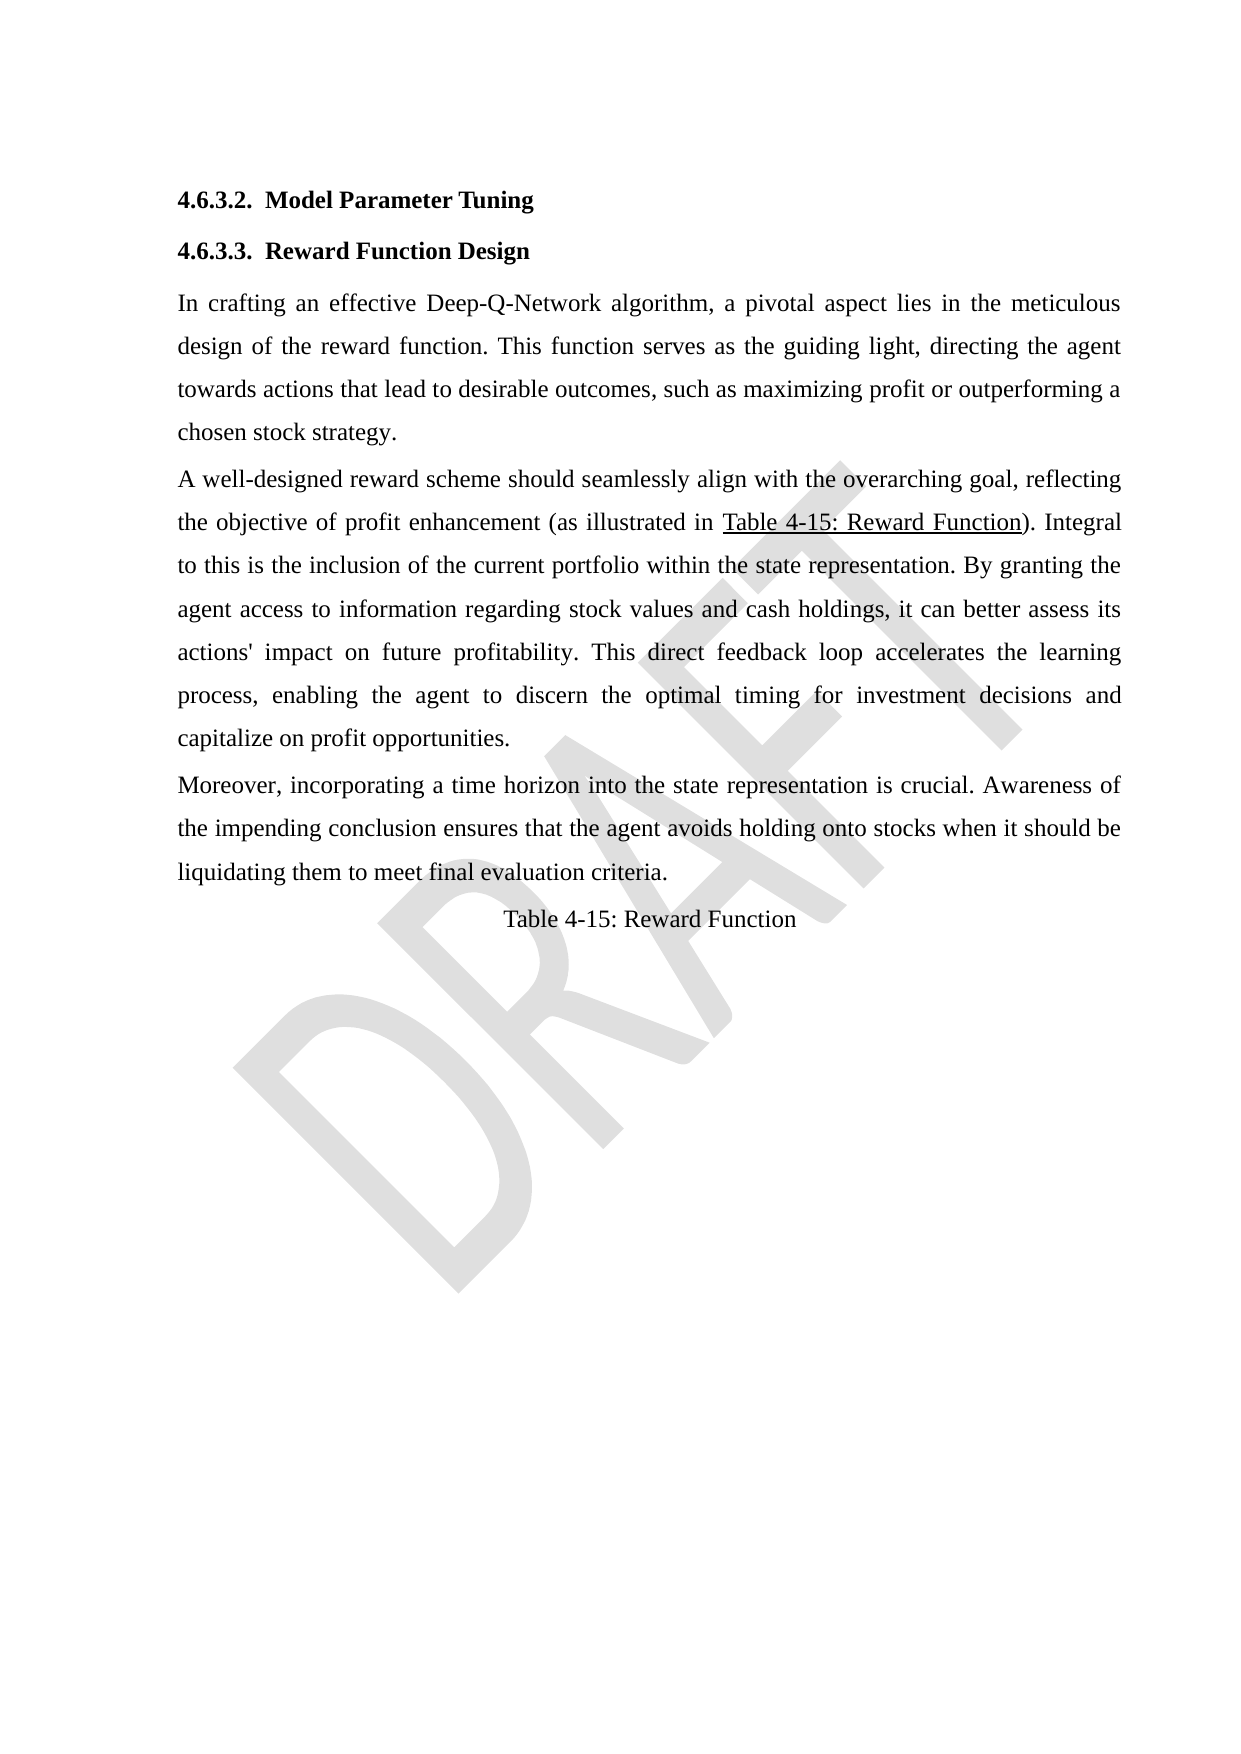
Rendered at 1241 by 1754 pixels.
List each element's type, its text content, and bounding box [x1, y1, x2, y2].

subtitle Model Parameter Tuning [177, 185, 1122, 213]
text In crafting an effective Deep-Q-Network algorithm, a pivotal aspect lies in the meticulous design of the reward function. This function serves as the guiding light, directing the agent towards actions that lead to desirable outcomes, such as maximizing profit or outperforming a chosen stock strategy. [177, 288, 1122, 446]
text Moreover, incorporating a time horizon into the state representation is crucial. Awareness of the impending conclusion ensures that the agent avoids holding onto stocks when it should be liquidating them to meet final evaluation criteria. [177, 770, 1122, 885]
subtitle Reward Function Design [177, 236, 1122, 265]
